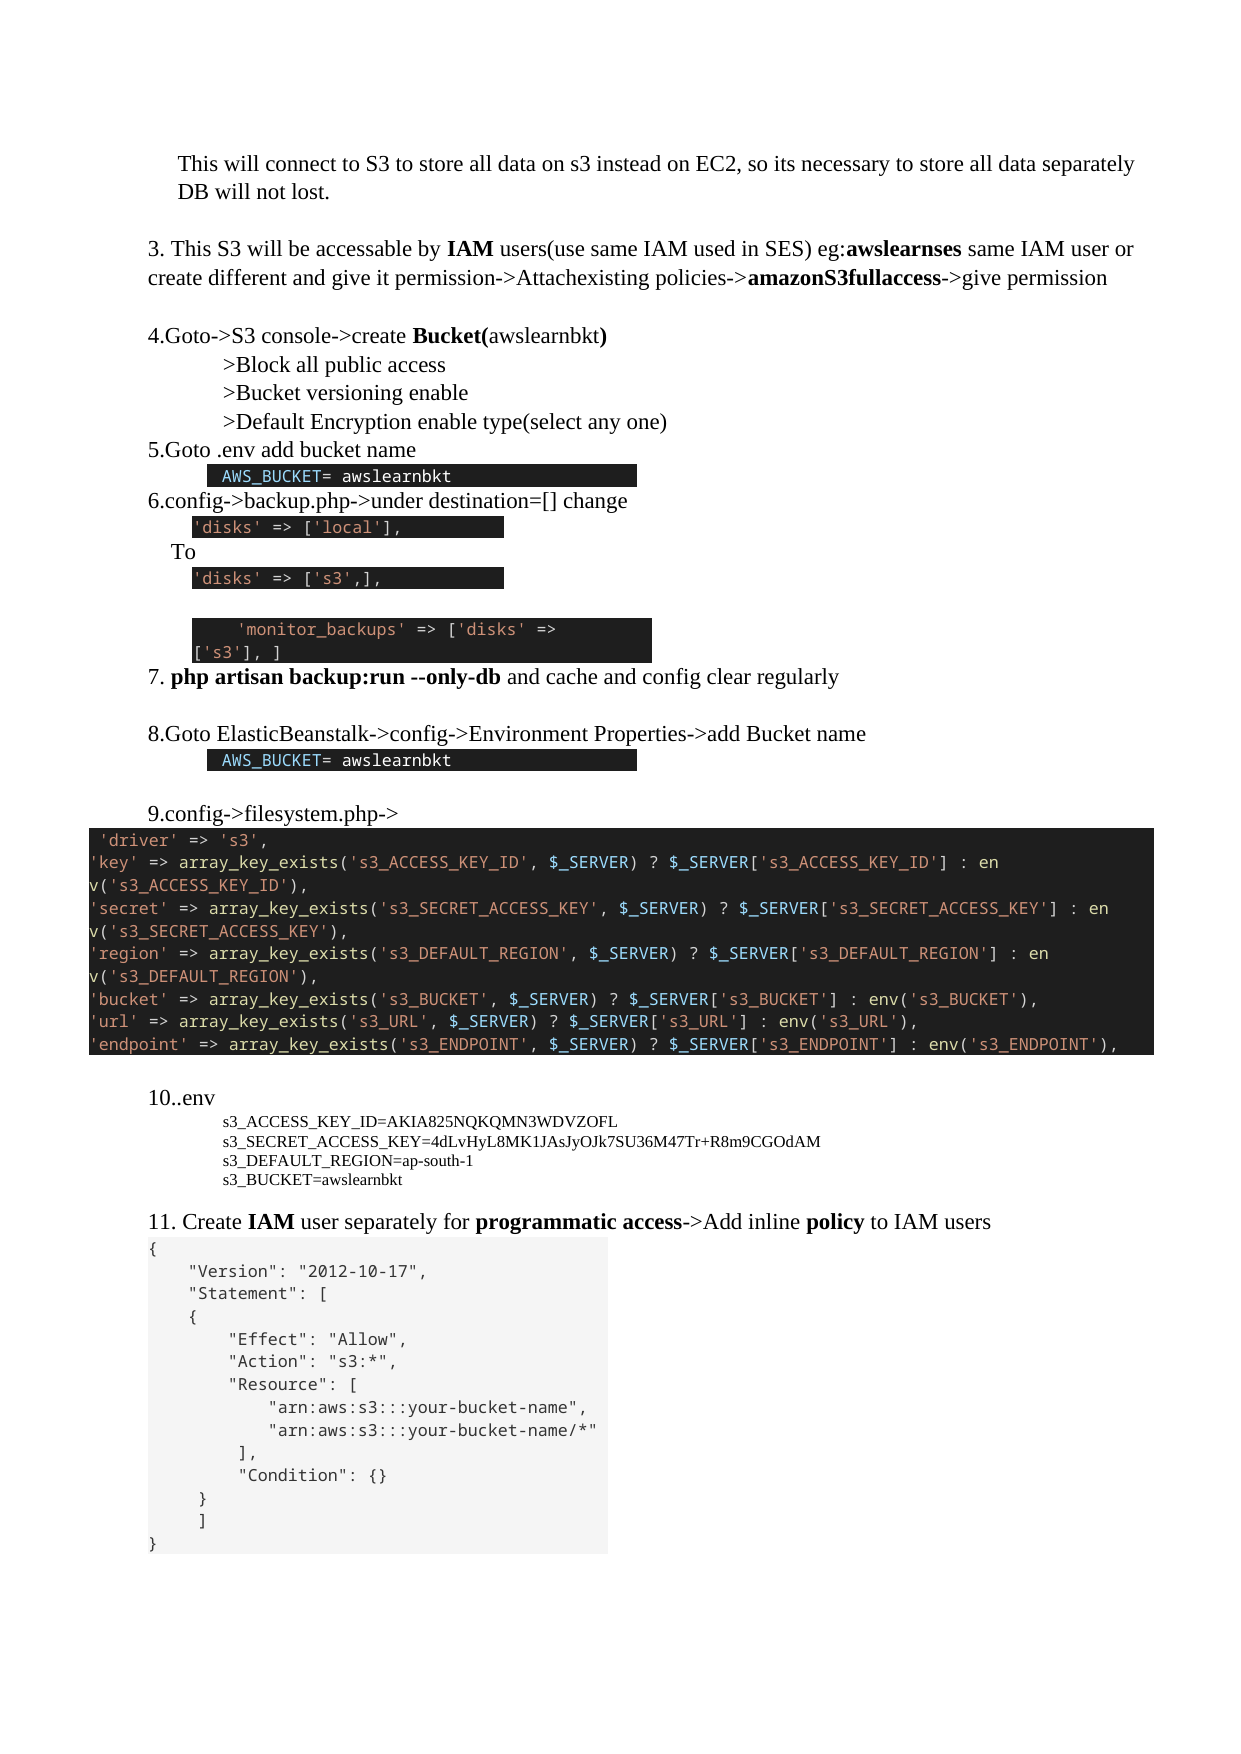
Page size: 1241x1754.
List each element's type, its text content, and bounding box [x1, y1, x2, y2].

text "Condition": {} [148, 1464, 608, 1486]
text } [148, 1486, 608, 1509]
text "Action": "s3:*", [148, 1350, 608, 1373]
text 'monitor_backups' => ['disks' => ['s3'], ] [192, 618, 652, 663]
text "arn:aws:s3:::your-bucket-name/*" [148, 1418, 608, 1441]
text s3_BUCKET=awslearnbkt [223, 1170, 1137, 1189]
text "Resource": [ [148, 1373, 608, 1396]
text ], [148, 1441, 608, 1464]
text 'secret' => array_key_exists('s3_SECRET_ACCESS_KEY', $_SERVER) ? $_SERVER['s3_SECRET_ACCESS_KEY'] : env('s3_SECRET_ACCESS_KEY'), [89, 896, 1154, 942]
text >Bucket versioning enable [223, 379, 1137, 406]
text { [148, 1237, 608, 1259]
text This will connect to S3 to store all data on s3 instead on EC2, so its necessary to store all data separately DB will not lost. [177, 150, 1137, 205]
text To [148, 538, 1137, 565]
text 'disks' => ['s3',], [192, 567, 504, 589]
text 'url' => array_key_exists('s3_URL', $_SERVER) ? $_SERVER['s3_URL'] : env('s3_URL'), [89, 1010, 1154, 1033]
text "arn:aws:s3:::your-bucket-name", [148, 1396, 608, 1418]
text s3_ACCESS_KEY_ID=AKIA825NQKQMN3WDVZOFL [223, 1112, 1137, 1131]
text >Block all public access [223, 351, 1137, 377]
text 'region' => array_key_exists('s3_DEFAULT_REGION', $_SERVER) ? $_SERVER['s3_DEFAULT_REGION'] : env('s3_DEFAULT_REGION'), [89, 942, 1154, 987]
text AWS_BUCKET= awslearnbkt [207, 749, 637, 771]
text s3_DEFAULT_REGION=ap-south-1 [223, 1151, 1137, 1170]
text 3. This S3 will be accessable by IAM users(use same IAM used in SES) eg:awslearnses same IAM user or create different and give it permission->Attachexisting policies->amazonS3fullaccess->give permission [148, 235, 1137, 290]
text 'key' => array_key_exists('s3_ACCESS_KEY_ID', $_SERVER) ? $_SERVER['s3_ACCESS_KEY_ID'] : env('s3_ACCESS_KEY_ID'), [89, 851, 1154, 896]
text >Default Encryption enable type(select any one) [223, 408, 1137, 434]
text s3_SECRET_ACCESS_KEY=4dLvHyL8MK1JAsJyOJk7SU36M47Tr+R8m9CGOdAM [223, 1131, 1137, 1151]
text } [148, 1532, 608, 1554]
text 'driver' => 's3', [89, 828, 1154, 851]
text 4.Goto->S3 console->create Bucket(awslearnbkt) [148, 322, 1137, 349]
text 11. Create IAM user separately for programmatic access->Add inline policy to IAM users [148, 1208, 1137, 1234]
text 6.config->backup.php->under destination=[] change [148, 487, 1137, 514]
text 'endpoint' => array_key_exists('s3_ENDPOINT', $_SERVER) ? $_SERVER['s3_ENDPOINT'] : env('s3_ENDPOINT'), [89, 1033, 1154, 1055]
text ] [148, 1509, 608, 1532]
text { [148, 1305, 608, 1327]
text 5.Goto .env add bucket name [148, 436, 1137, 462]
text 9.config->filesystem.php-> [148, 800, 1137, 826]
text AWS_BUCKET= awslearnbkt [207, 464, 637, 487]
text "Version": "2012-10-17", [148, 1259, 608, 1282]
text 7. php artisan backup:run --only-db and cache and config clear regularly [148, 663, 1137, 690]
text 10..env [148, 1084, 1137, 1110]
text "Effect": "Allow", [148, 1327, 608, 1350]
text 'disks' => ['local'], [192, 516, 504, 538]
text "Statement": [ [148, 1282, 608, 1305]
text 'bucket' => array_key_exists('s3_BUCKET', $_SERVER) ? $_SERVER['s3_BUCKET'] : env('s3_BUCKET'), [89, 987, 1154, 1010]
text 8.Goto ElasticBeanstalk->config->Environment Properties->add Bucket name [148, 720, 1137, 747]
